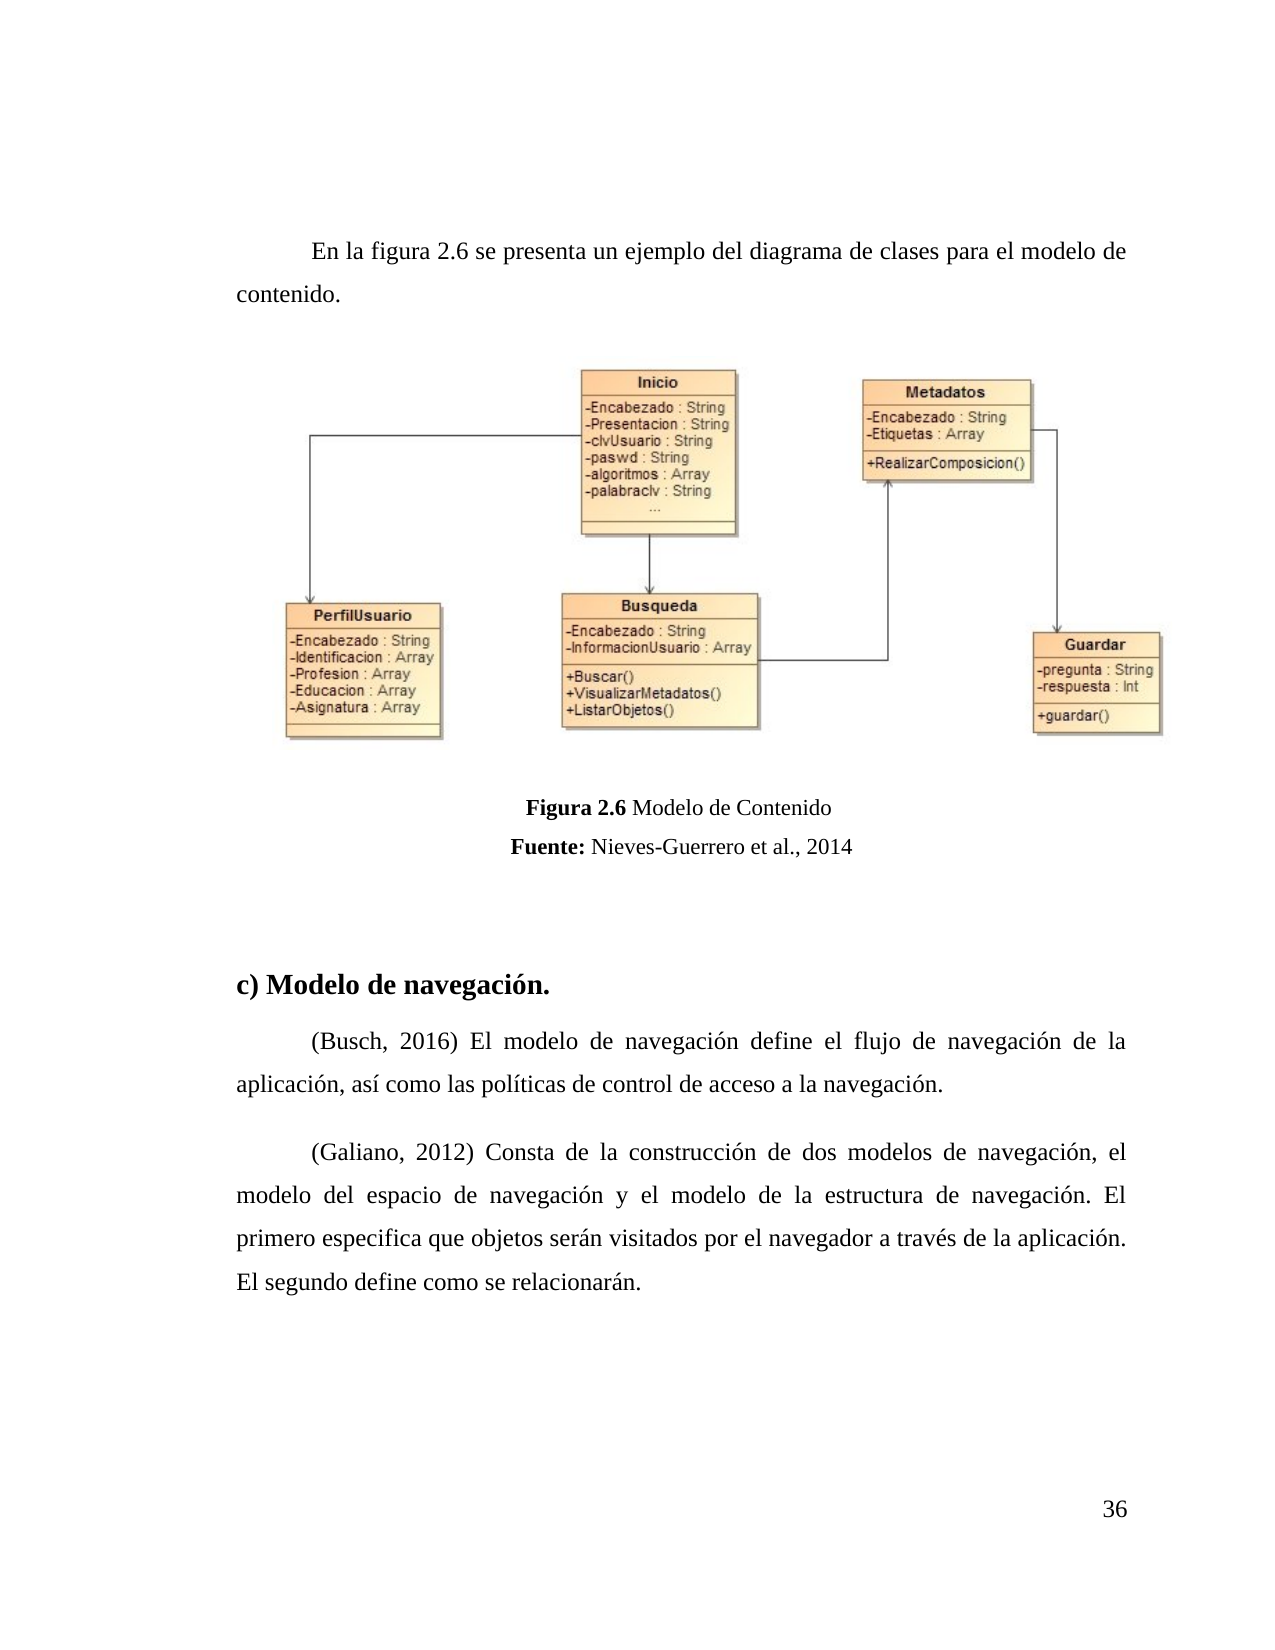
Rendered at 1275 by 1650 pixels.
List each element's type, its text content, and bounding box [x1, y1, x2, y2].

picture [272, 356, 1173, 750]
text (Busch, 2016) El modelo de navegación define el flujo de navegación de la aplicación, así como las políticas de control de acceso a la navegación. [236, 1026, 1127, 1098]
text (Galiano, 2012) Consta de la construcción de dos modelos de navegación, el modelo del espacio de navegación y el modelo de la estructura de navegación. El primero especifica que objetos serán visitados por el navegador a través de la aplicación. El segundo define como se relacionarán. [236, 1137, 1127, 1295]
text En la figura 2.6 se presenta un ejemplo del diagrama de clases para el modelo de contenido. [236, 236, 1127, 308]
subtitle Modelo de navegación. [236, 967, 1127, 1001]
